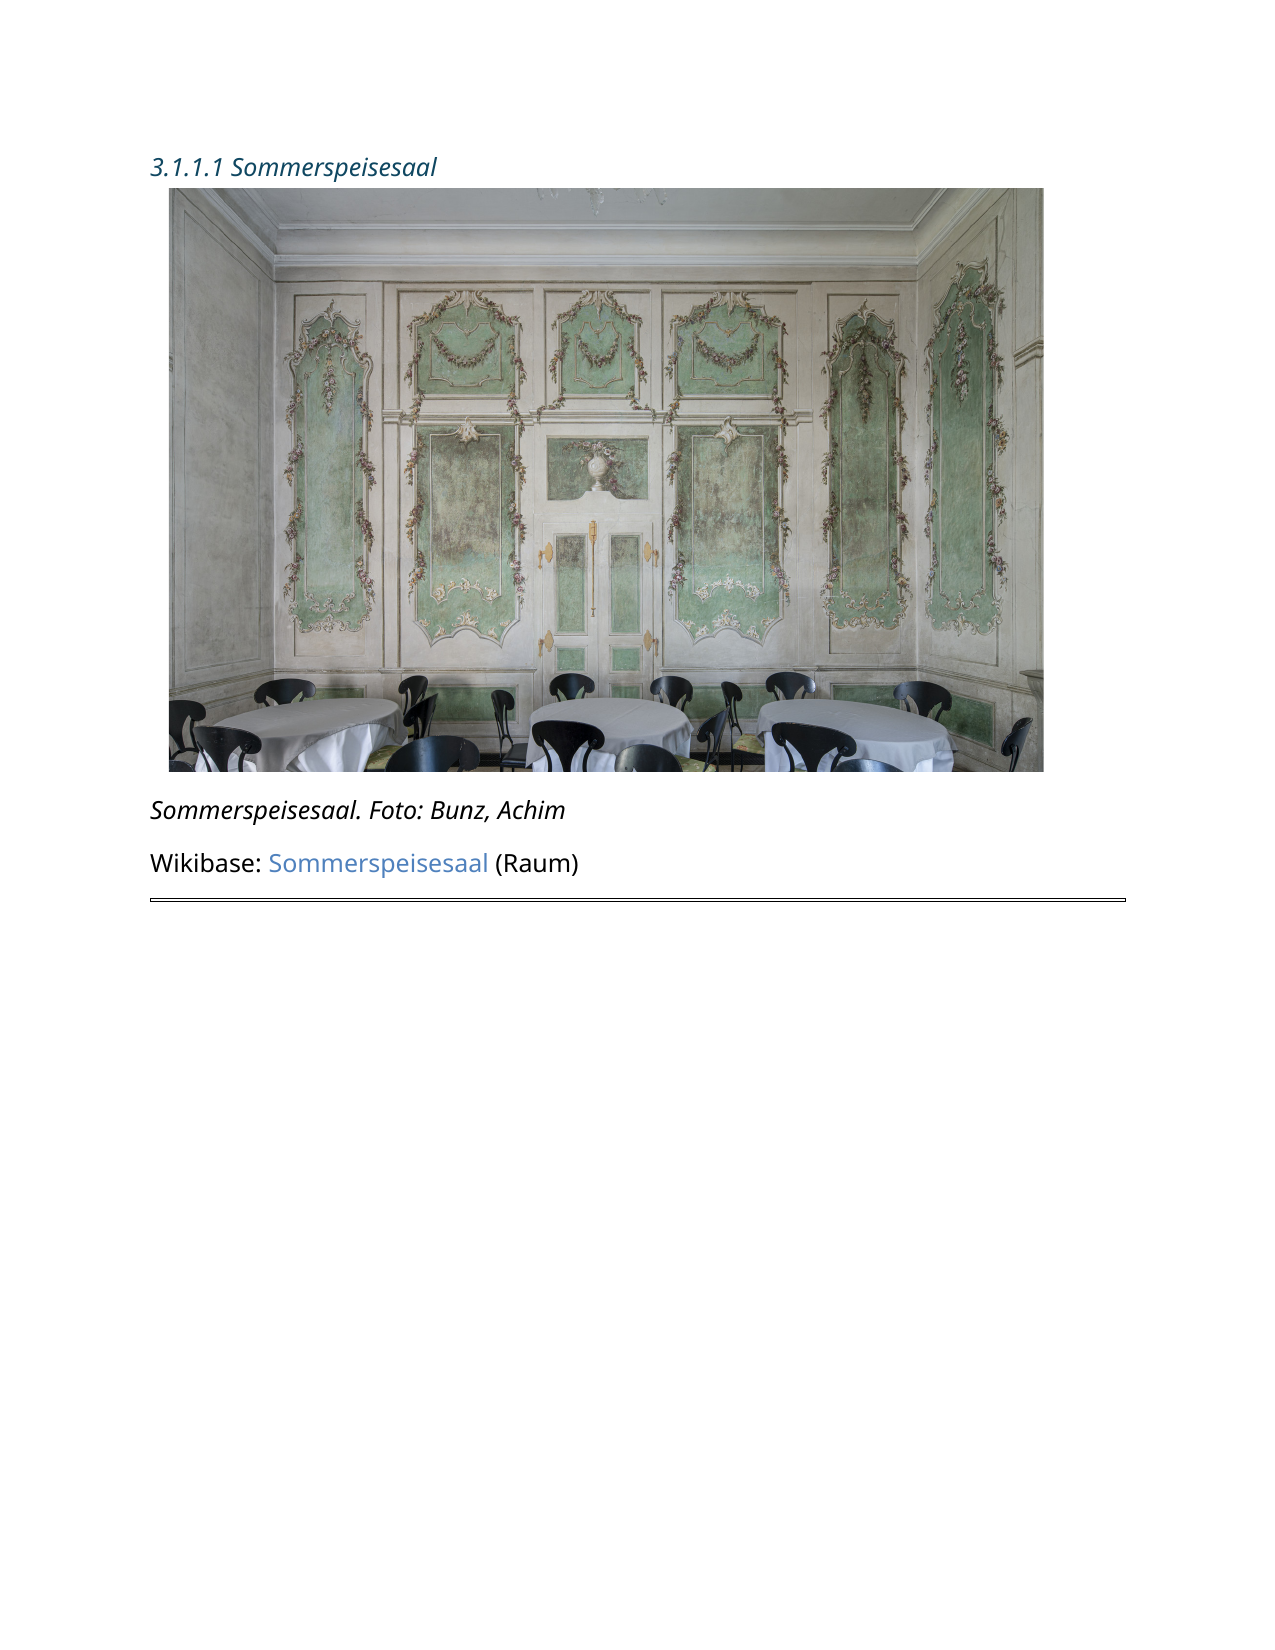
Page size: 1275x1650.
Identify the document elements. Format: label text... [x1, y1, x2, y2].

text Sommerspeisesaal. Foto: Bunz, Achim [150, 793, 1125, 827]
text Wikibase: Sommerspeisesaal (Raum) [150, 846, 1125, 879]
subtitle 3.1.1.1 Sommerspeisesaal [150, 150, 1125, 184]
picture [168, 188, 1044, 772]
